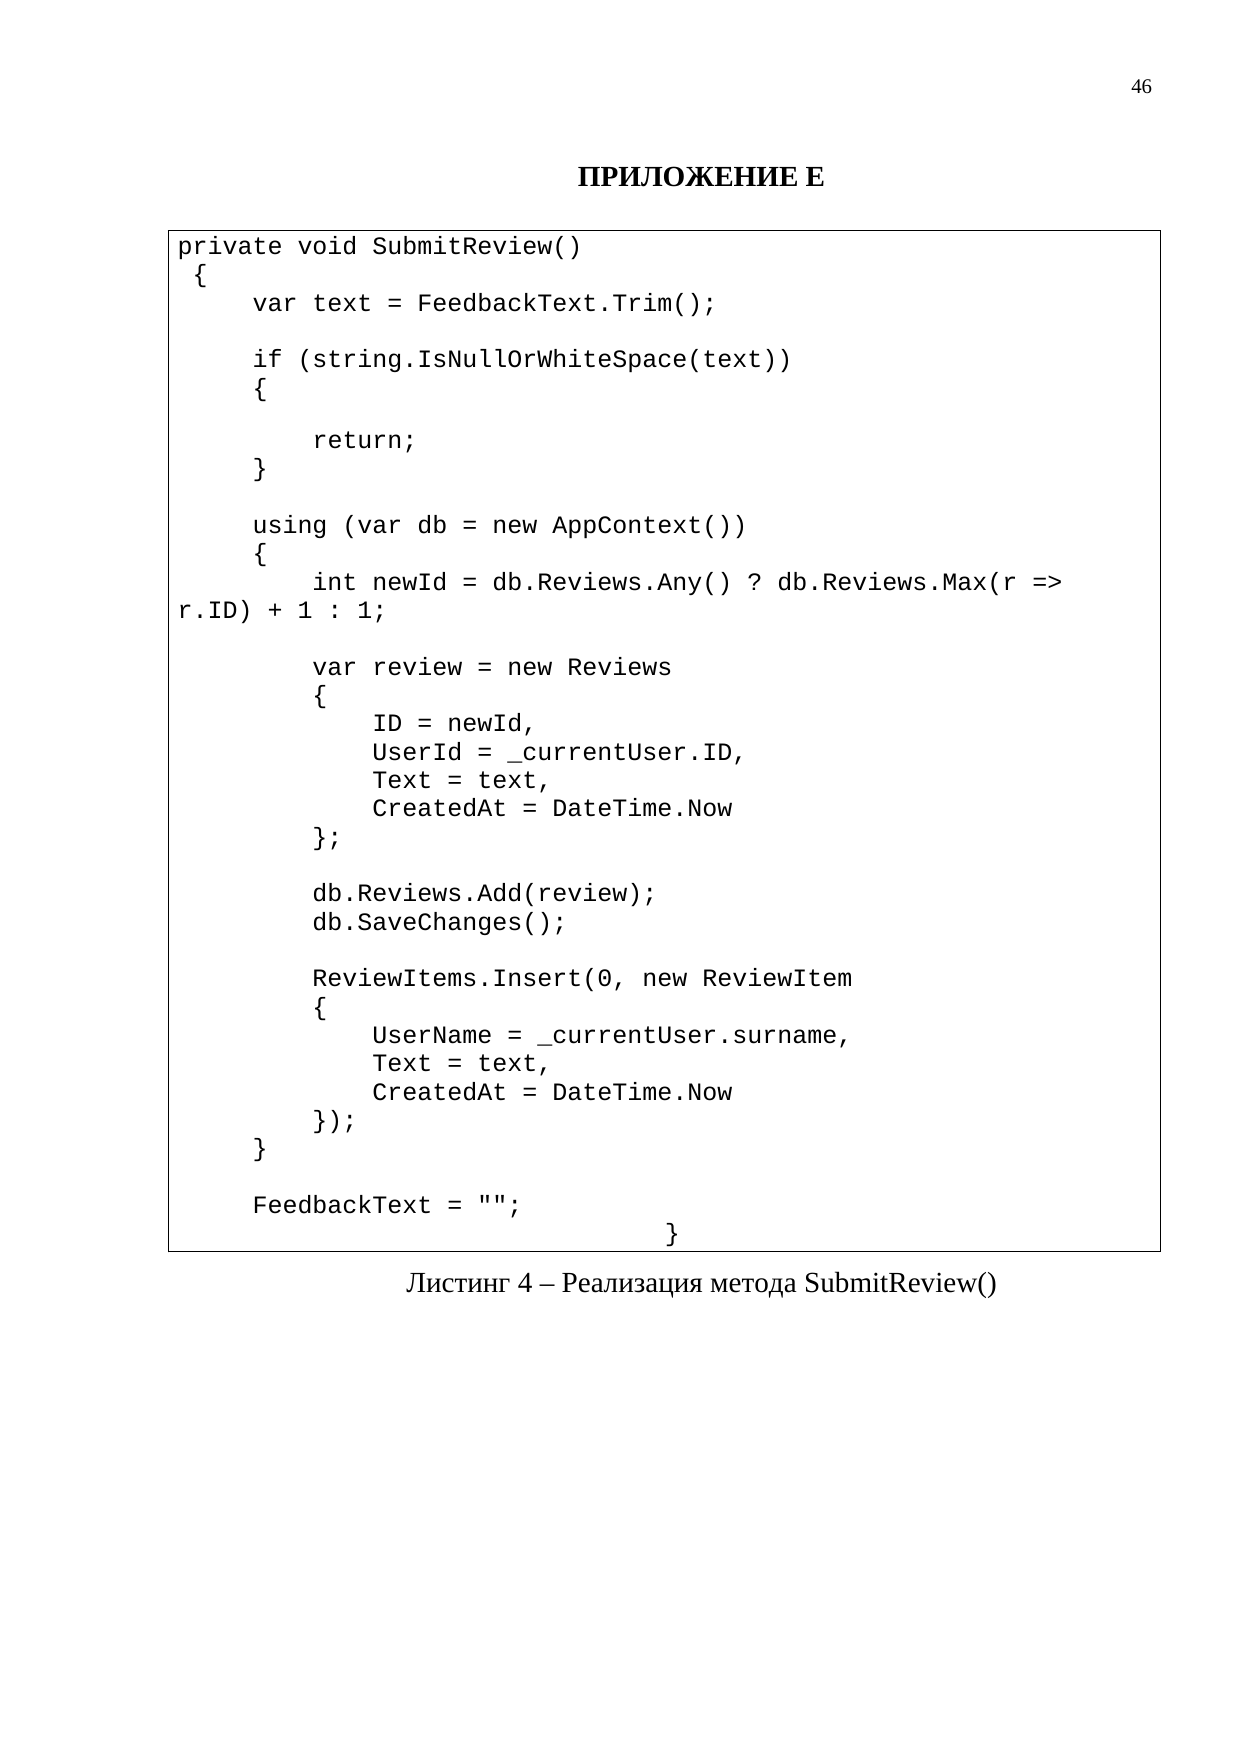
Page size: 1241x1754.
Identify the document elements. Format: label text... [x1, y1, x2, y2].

text if (string.IsNullOrWhiteSpace(text)) [177, 347, 1152, 375]
text int newId = db.Reviews.Any() ? db.Reviews.Max(r => r.ID) + 1 : 1; [177, 569, 1152, 626]
text CreatedAt = DateTime.Now [177, 796, 1152, 824]
text Text = text, [177, 768, 1152, 796]
text { [177, 994, 1152, 1023]
text UserName = _currentUser.surname, [177, 1023, 1152, 1051]
text ID = newId, [177, 711, 1152, 739]
text db.Reviews.Add(review); [177, 881, 1152, 909]
text { [177, 375, 1152, 403]
text FeedbackText = ""; [177, 1193, 1152, 1218]
text { [177, 262, 1152, 290]
text var text = FeedbackText.Trim(); [177, 290, 1152, 318]
text }); [177, 1108, 1152, 1136]
text ПРИЛОЖЕНИЕ Е [177, 159, 1152, 193]
text UserId = _currentUser.ID, [177, 739, 1152, 768]
text { [177, 541, 1152, 569]
text ReviewItems.Insert(0, new ReviewItem [177, 966, 1152, 994]
text } [169, 1218, 1160, 1251]
text return; [177, 428, 1152, 456]
text } [177, 456, 1152, 484]
text }; [177, 824, 1152, 853]
text var review = new Reviews [177, 654, 1152, 683]
text CreatedAt = DateTime.Now [177, 1079, 1152, 1108]
text { [177, 683, 1152, 711]
text } [177, 1136, 1152, 1164]
text Text = text, [177, 1051, 1152, 1079]
text private void SubmitReview() [169, 231, 1160, 262]
text db.SaveChanges(); [177, 909, 1152, 938]
text using (var db = new AppContext()) [177, 513, 1152, 541]
text Листинг 4 – Реализация метода SubmitReview() [177, 1265, 1152, 1298]
